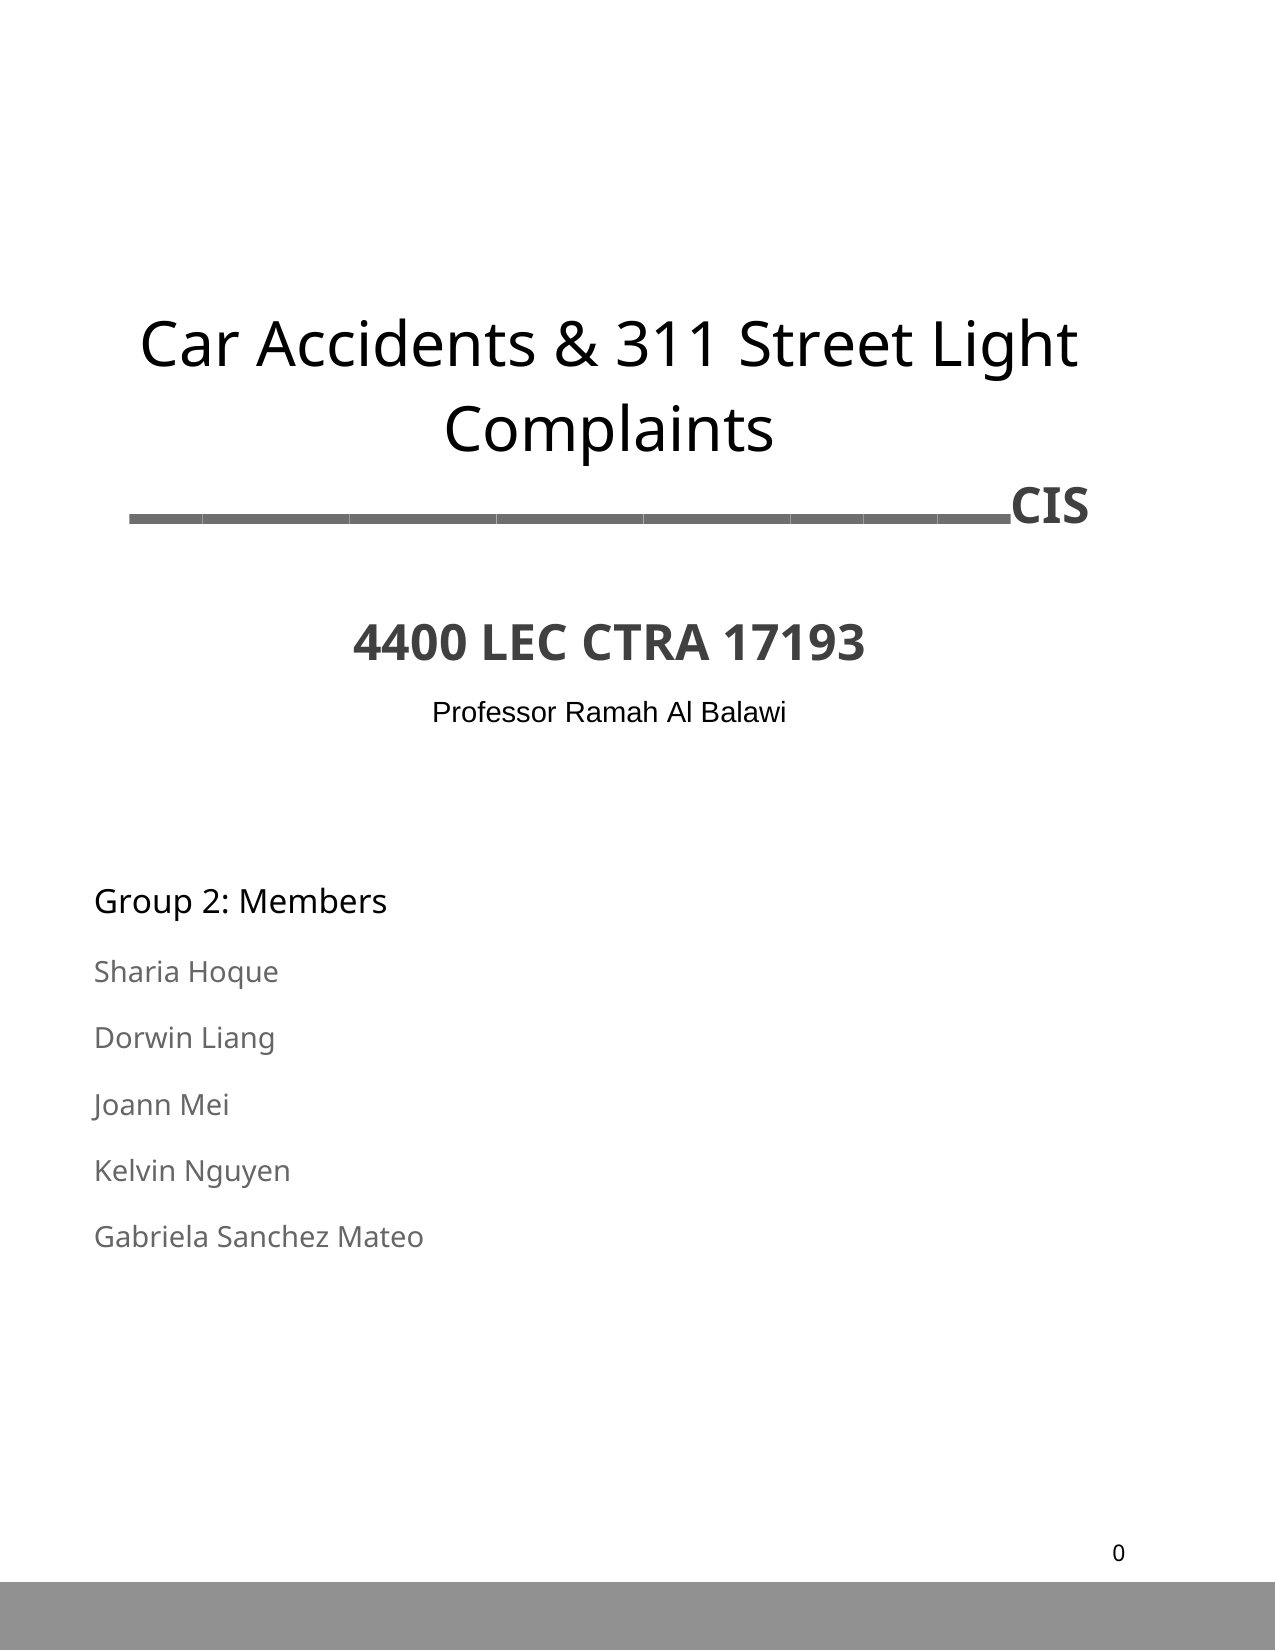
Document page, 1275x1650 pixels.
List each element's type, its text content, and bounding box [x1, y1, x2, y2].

text Dorwin Liang [94, 1017, 1125, 1057]
text Professor Ramah Al Balawi [94, 695, 1125, 729]
text Kelvin Nguyen [94, 1150, 1125, 1190]
text Group 2: Members [94, 878, 1125, 923]
text Sharia Hoque [94, 951, 1125, 991]
text Joann Mei [94, 1084, 1125, 1123]
text Gabriela Sanchez Mateo [94, 1217, 1125, 1256]
picture [0, 1582, 1275, 1650]
title Car Accidents & 311 Street Light Complaints CIS 4400 LEC CTRA 17193 [94, 300, 1125, 674]
picture [129, 514, 1011, 524]
